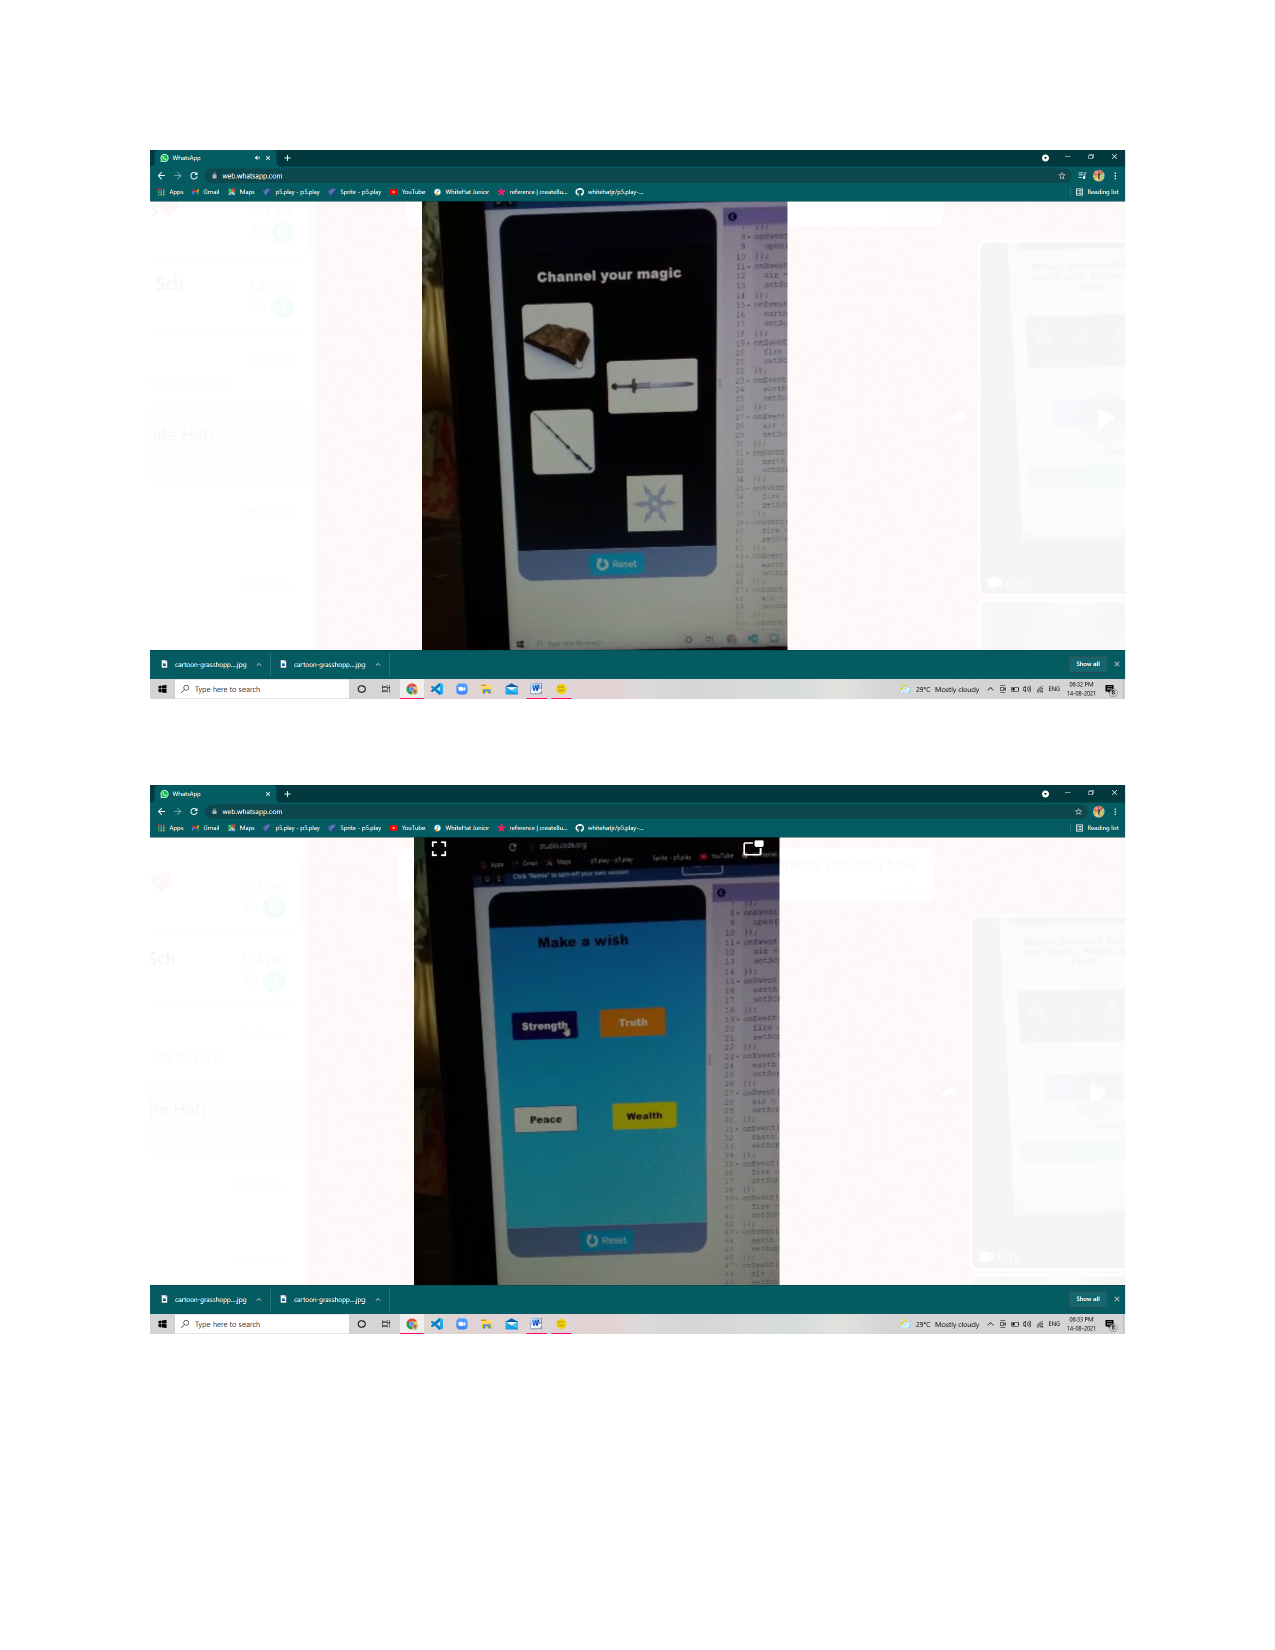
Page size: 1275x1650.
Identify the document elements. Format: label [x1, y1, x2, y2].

picture [150, 150, 1125, 699]
picture [150, 785, 1125, 1334]
